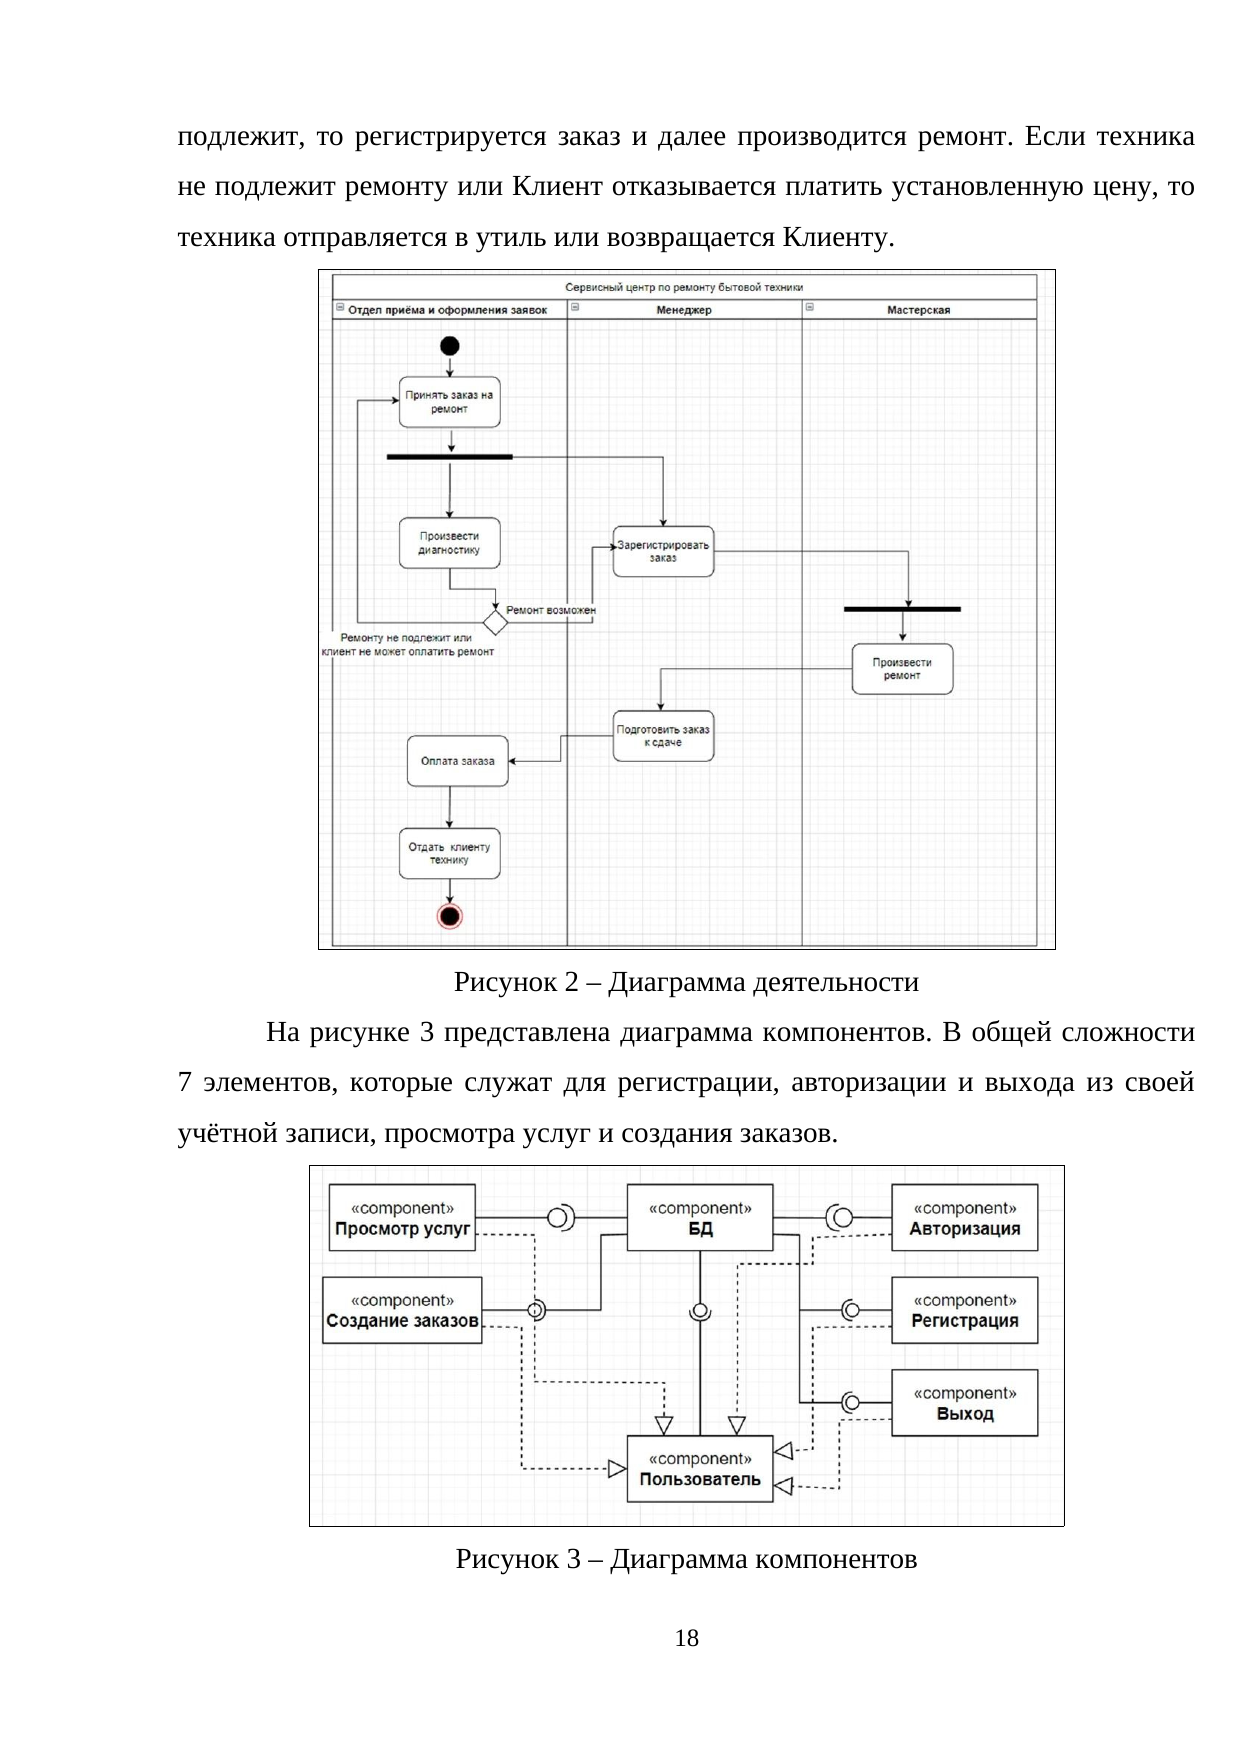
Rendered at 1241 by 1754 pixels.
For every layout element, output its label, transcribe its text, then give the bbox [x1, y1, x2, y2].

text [177, 118, 1196, 252]
text Рисунок 3 – Диаграмма компонентов [177, 1541, 1196, 1574]
text Рисунок 2 – Диаграмма деятельности [177, 964, 1196, 997]
text На рисунке 3 представлена диаграмма компонентов. В общей сложности 7 элементов, которые служат для регистрации, авторизации и выхода из своей учётной записи, просмотра услуг и создания заказов. [177, 1014, 1196, 1148]
picture [319, 270, 1055, 949]
picture [310, 1166, 1064, 1526]
